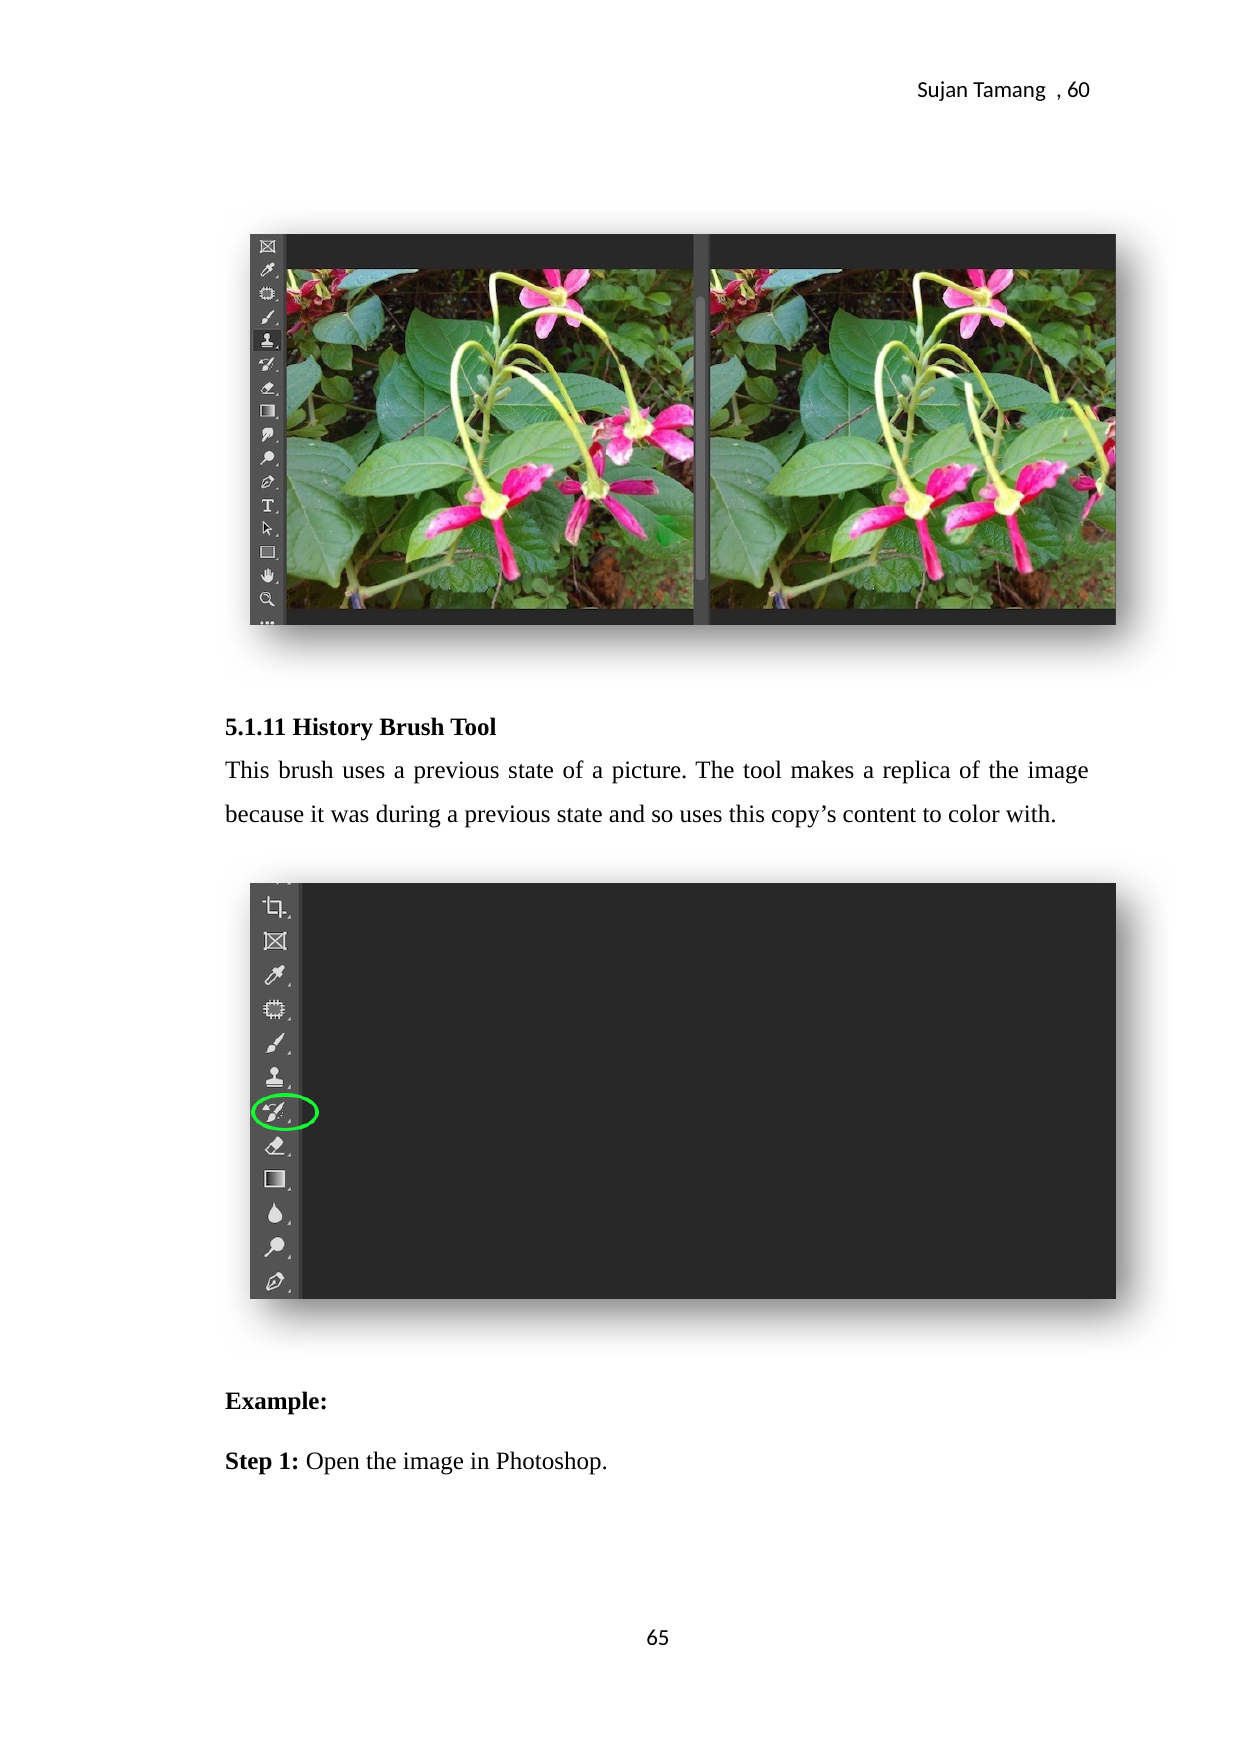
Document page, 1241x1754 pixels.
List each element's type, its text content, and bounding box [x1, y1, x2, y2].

text Example: [225, 1386, 1090, 1415]
picture [250, 234, 1116, 625]
text This brush uses a previous state of a picture. The tool makes a replica of the image because it was during a previous state and so uses this copy’s content to color with. [225, 756, 1090, 827]
subtitle 5.1.11 History Brush Tool [225, 712, 1090, 741]
picture [250, 883, 1116, 1299]
text Step 1: Open the image in Photoshop. [225, 1446, 1090, 1474]
